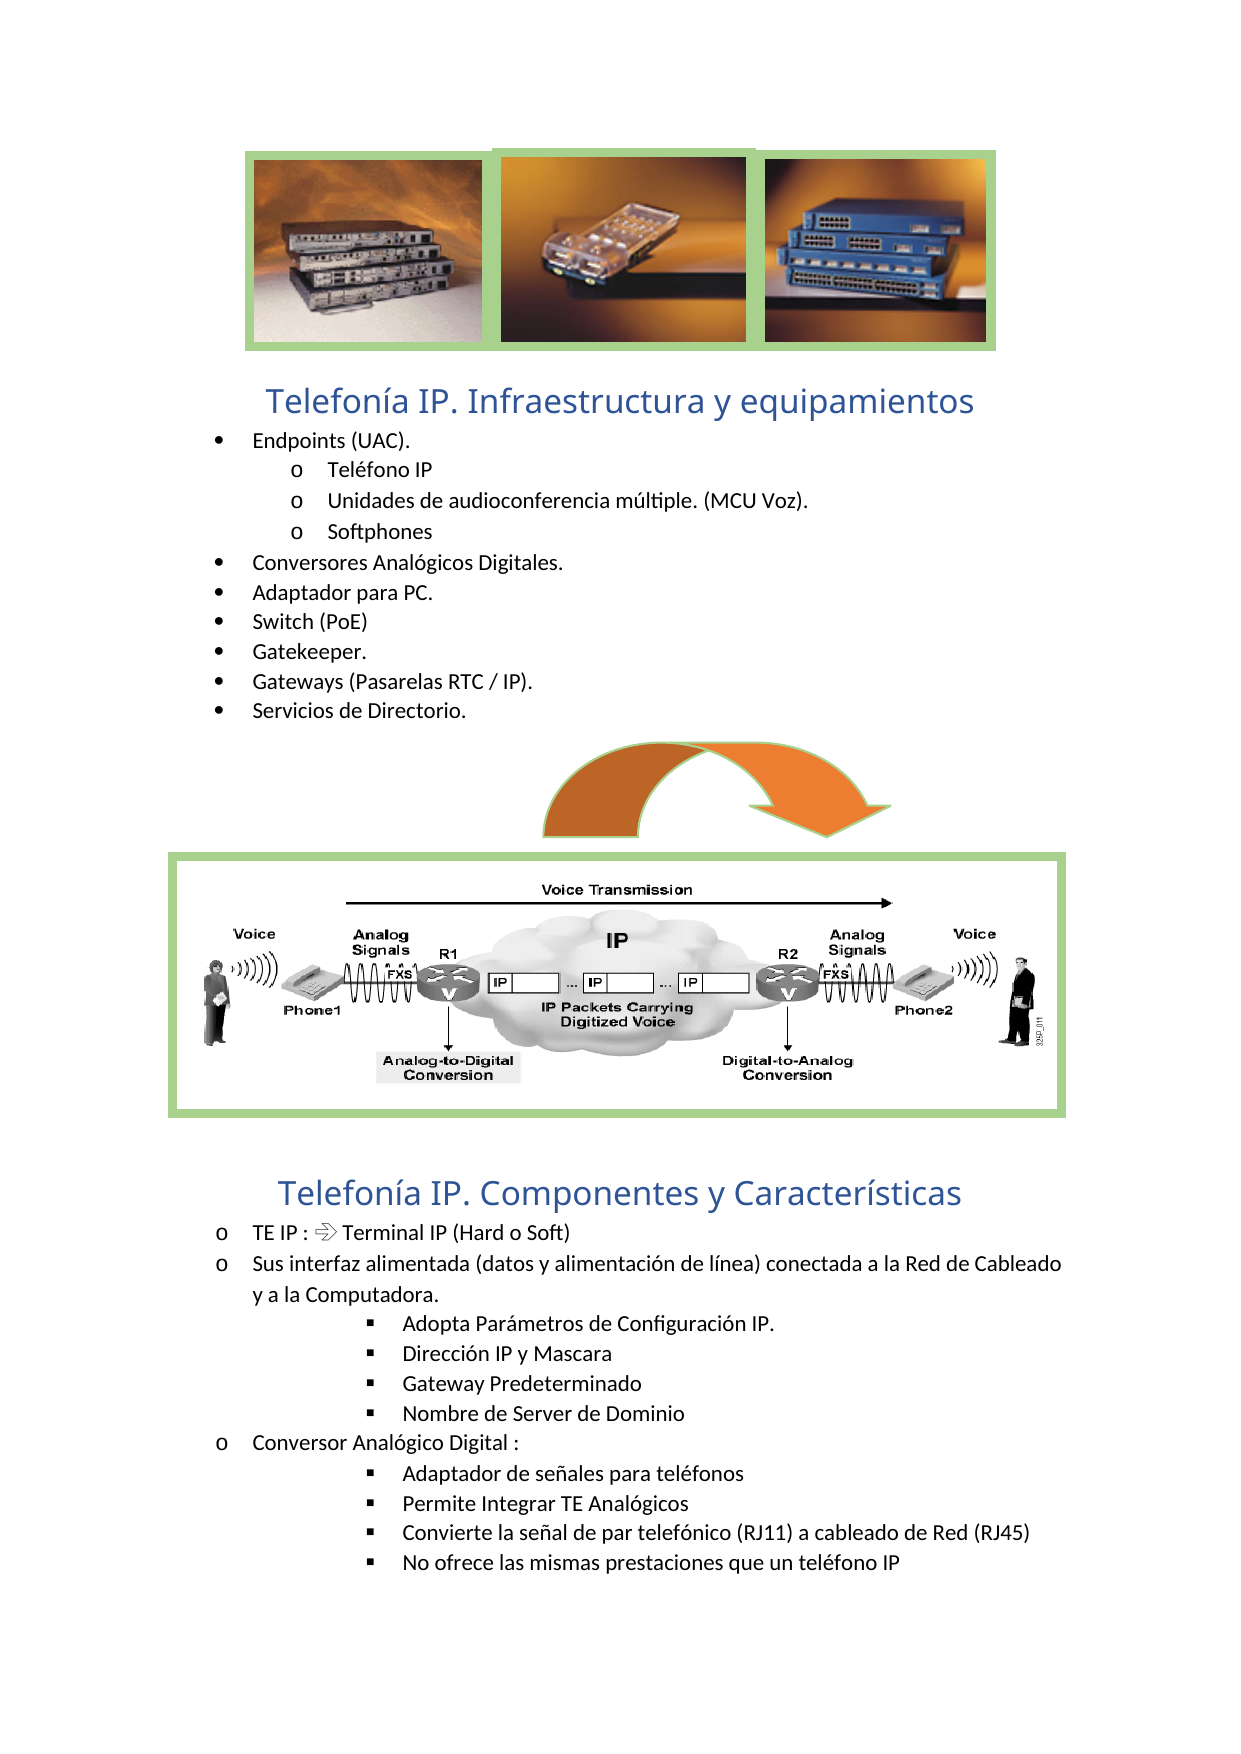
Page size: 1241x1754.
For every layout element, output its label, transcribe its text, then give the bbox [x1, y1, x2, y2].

list Gatekeeper. [215, 637, 1063, 665]
picture [177, 861, 1057, 1109]
picture [765, 159, 986, 342]
list Endpoints (UAC). [215, 426, 1063, 454]
list Nombre de Server de Dominio [365, 1399, 1063, 1427]
subtitle Telefonía IP. Componentes y Características [177, 1170, 1063, 1216]
subtitle Telefonía IP. Infraestructura y equipamientos [177, 378, 1063, 423]
list Conversor Analógico Digital : [215, 1428, 1063, 1457]
picture [254, 160, 482, 342]
list Convierte la señal de par telefónico (RJ11) a cableado de Red (RJ45) [365, 1518, 1063, 1547]
list Softphones [290, 517, 1063, 546]
list Dirección IP y Mascara [365, 1339, 1063, 1367]
list TE IP : Terminal IP (Hard o Soft) [215, 1218, 1063, 1247]
list Permite Integrar TE Analógicos [365, 1489, 1063, 1517]
list Sus interfaz alimentada (datos y alimentación de línea) conectada a la Red de Cableado y a la Computadora. [215, 1249, 1063, 1308]
list Gateway Predeterminado [365, 1369, 1063, 1397]
list Servicios de Directorio. [215, 696, 1063, 724]
list Adaptador para PC. [215, 578, 1063, 606]
list Switch (PoE) [215, 607, 1063, 635]
list Adopta Parámetros de Configuración IP. [365, 1309, 1063, 1338]
picture [501, 157, 746, 342]
list No ofrece las mismas prestaciones que un teléfono IP [365, 1548, 1063, 1576]
list Unidades de audioconferencia múltiple. (MCU Voz). [290, 486, 1063, 516]
list Teléfono IP [290, 456, 1063, 485]
list Conversores Analógicos Digitales. [215, 548, 1063, 576]
list Adaptador de señales para teléfonos [365, 1459, 1063, 1487]
list Gateways (Pasarelas RTC / IP). [215, 667, 1063, 695]
